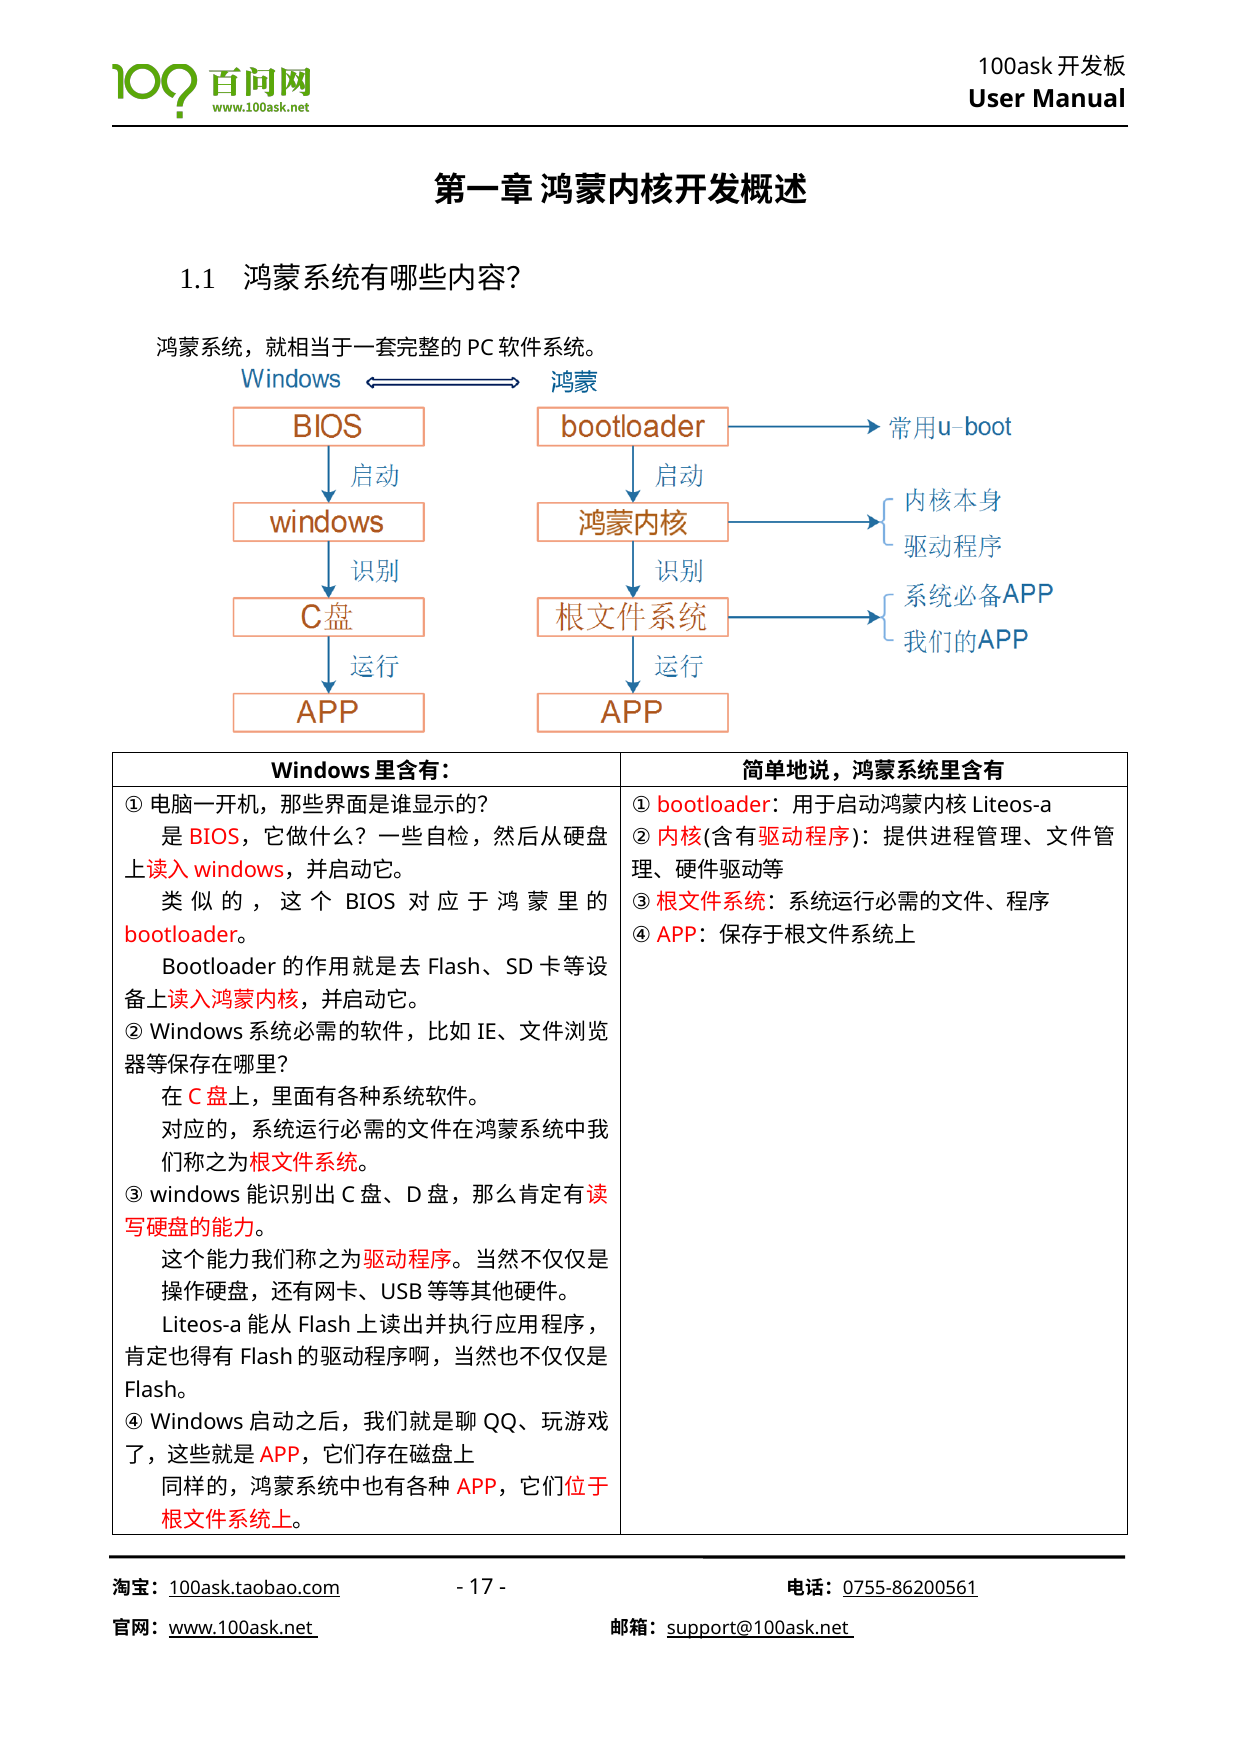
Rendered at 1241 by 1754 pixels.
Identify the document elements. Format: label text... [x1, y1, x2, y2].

subtitle 1.1 鸿蒙系统有哪些内容？ [112, 243, 1128, 308]
subtitle 第一章 鸿蒙内核开发概述 [112, 154, 1128, 219]
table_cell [621, 787, 1127, 1534]
text 鸿蒙系统，就相当于一套完整的PC软件系统。 [112, 329, 1128, 362]
table_header 简单地说，鸿蒙系统里含有 [621, 753, 1127, 786]
table_header Windows里含有： [113, 753, 620, 786]
picture [228, 362, 1056, 736]
picture [112, 64, 310, 124]
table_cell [113, 787, 620, 1534]
